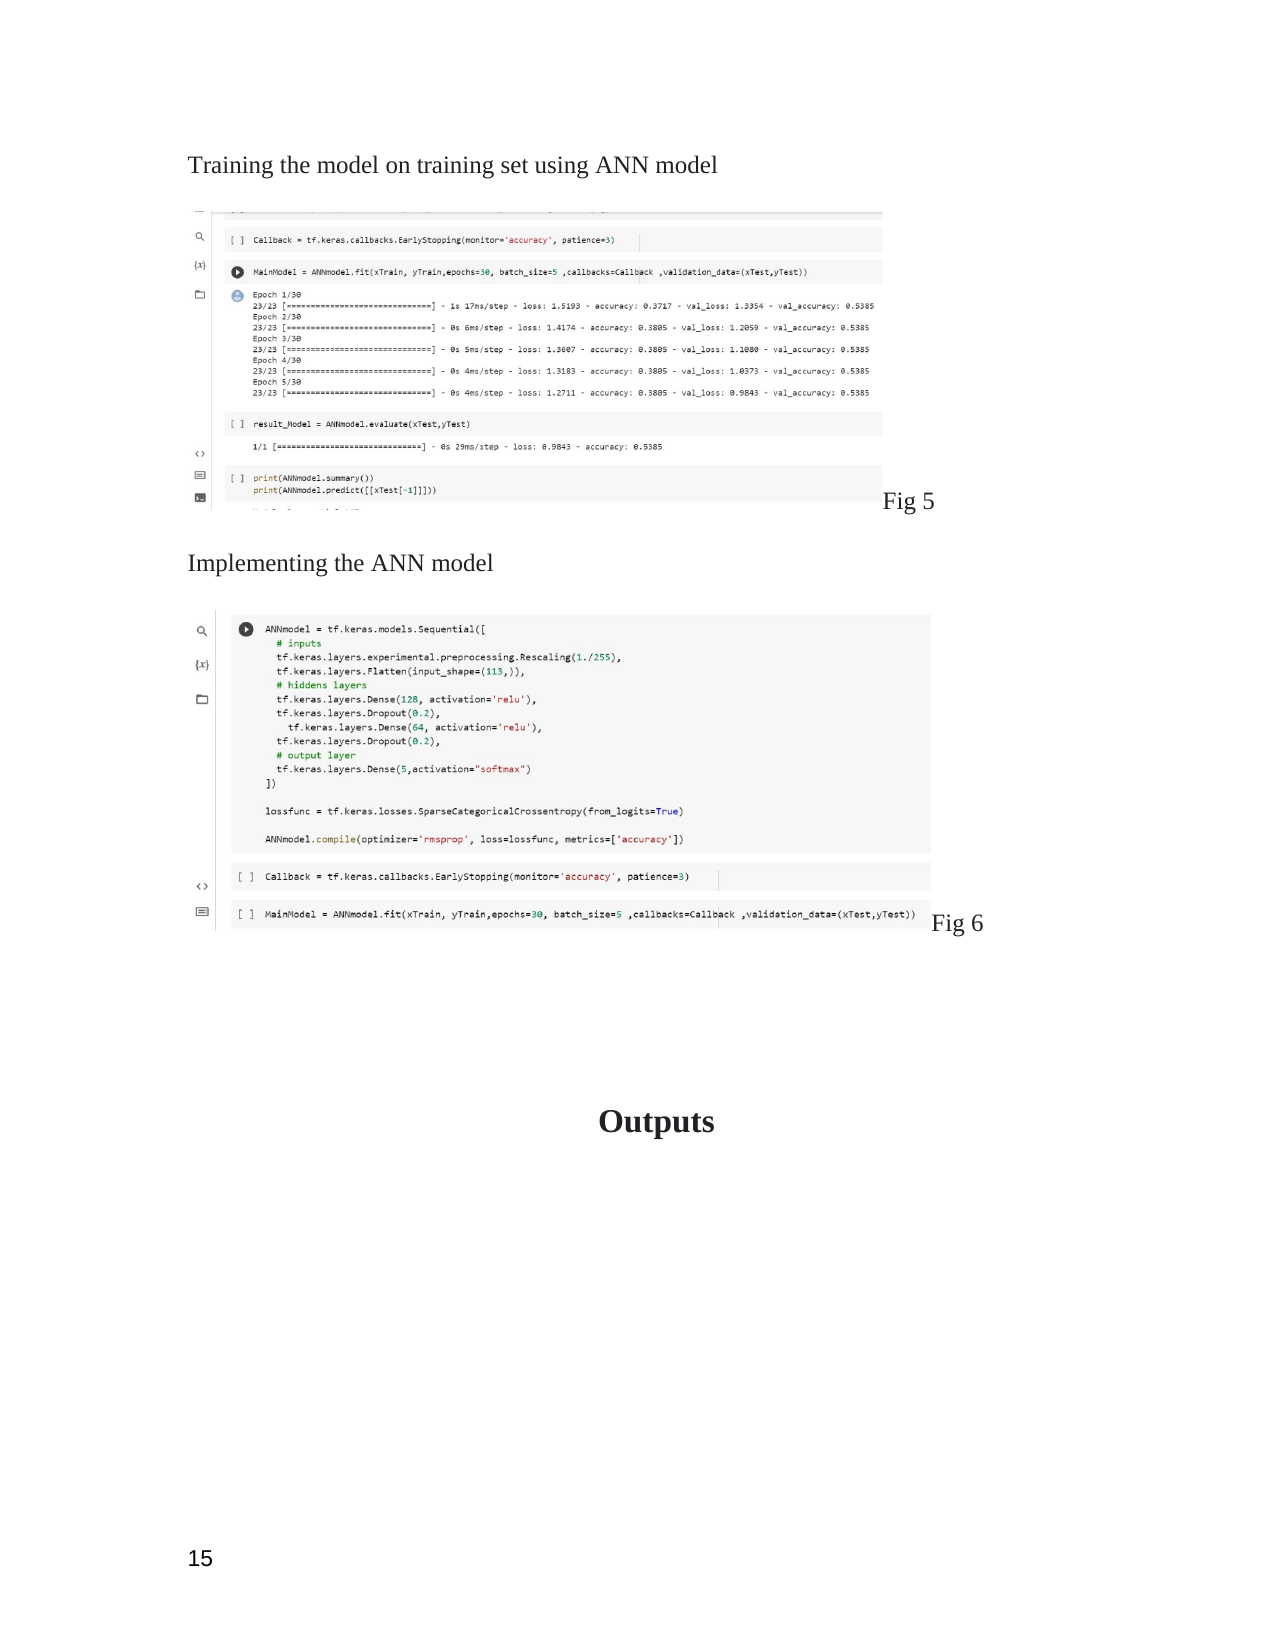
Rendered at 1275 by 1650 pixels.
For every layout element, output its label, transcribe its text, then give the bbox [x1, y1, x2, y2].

text Implementing the ANN model [187, 548, 1125, 577]
text Outputs [187, 1102, 1125, 1140]
text Training the model on training set using ANN model [187, 150, 1125, 179]
picture [187, 211, 883, 510]
picture [187, 610, 932, 931]
